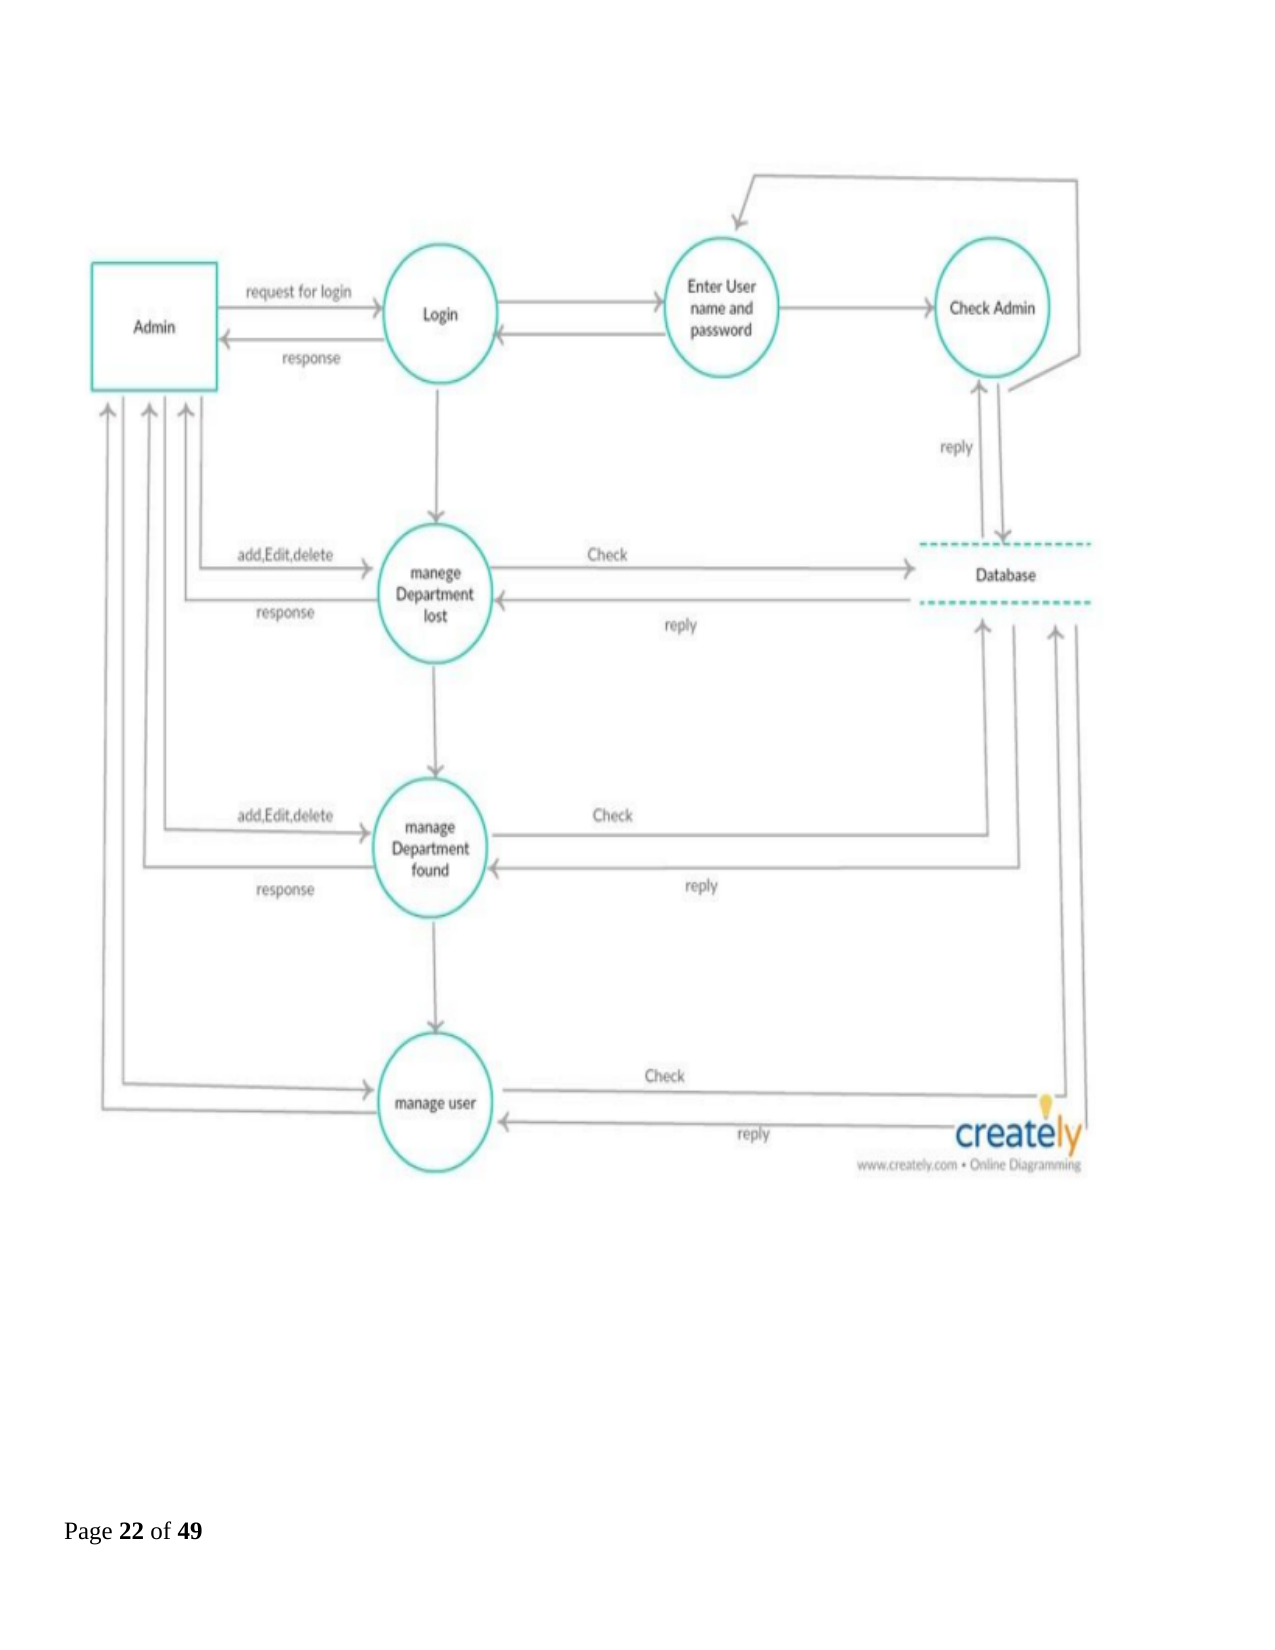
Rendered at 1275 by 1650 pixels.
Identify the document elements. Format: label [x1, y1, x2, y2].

picture [84, 150, 1111, 1206]
